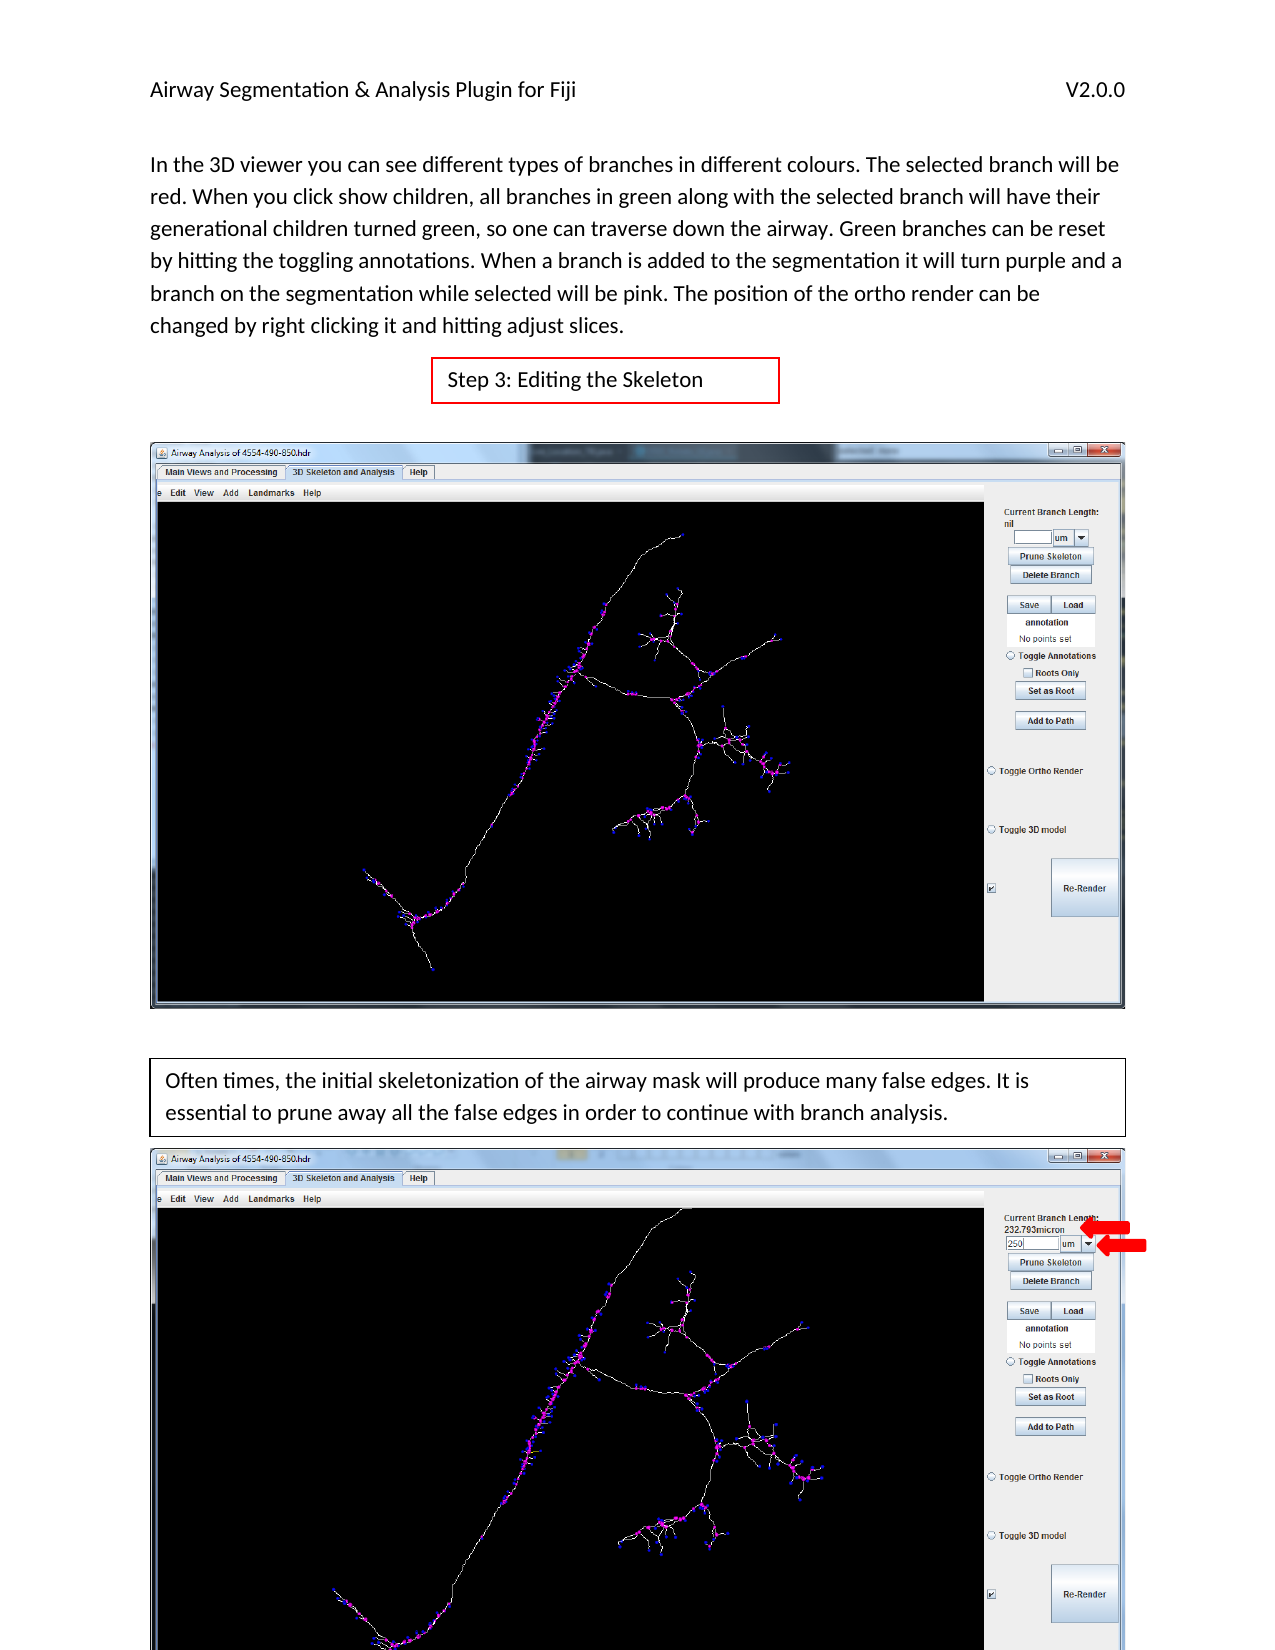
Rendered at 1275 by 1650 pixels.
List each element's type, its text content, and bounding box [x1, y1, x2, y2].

picture [150, 1148, 1125, 1650]
text In the 3D viewer you can see different types of branches in different colours. The selected branch will be red. When you click show children, all branches in green along with the selected branch will have their generational children turned green, so one can traverse down the airway. Green branches can be reset by hitting the toggling annotations. When a branch is added to the segmentation it will turn purple and a branch on the segmentation while selected will be pink. The position of the ortho render can be changed by right clicking it and hitting adjust slices. [150, 150, 1125, 339]
picture [150, 442, 1125, 1009]
